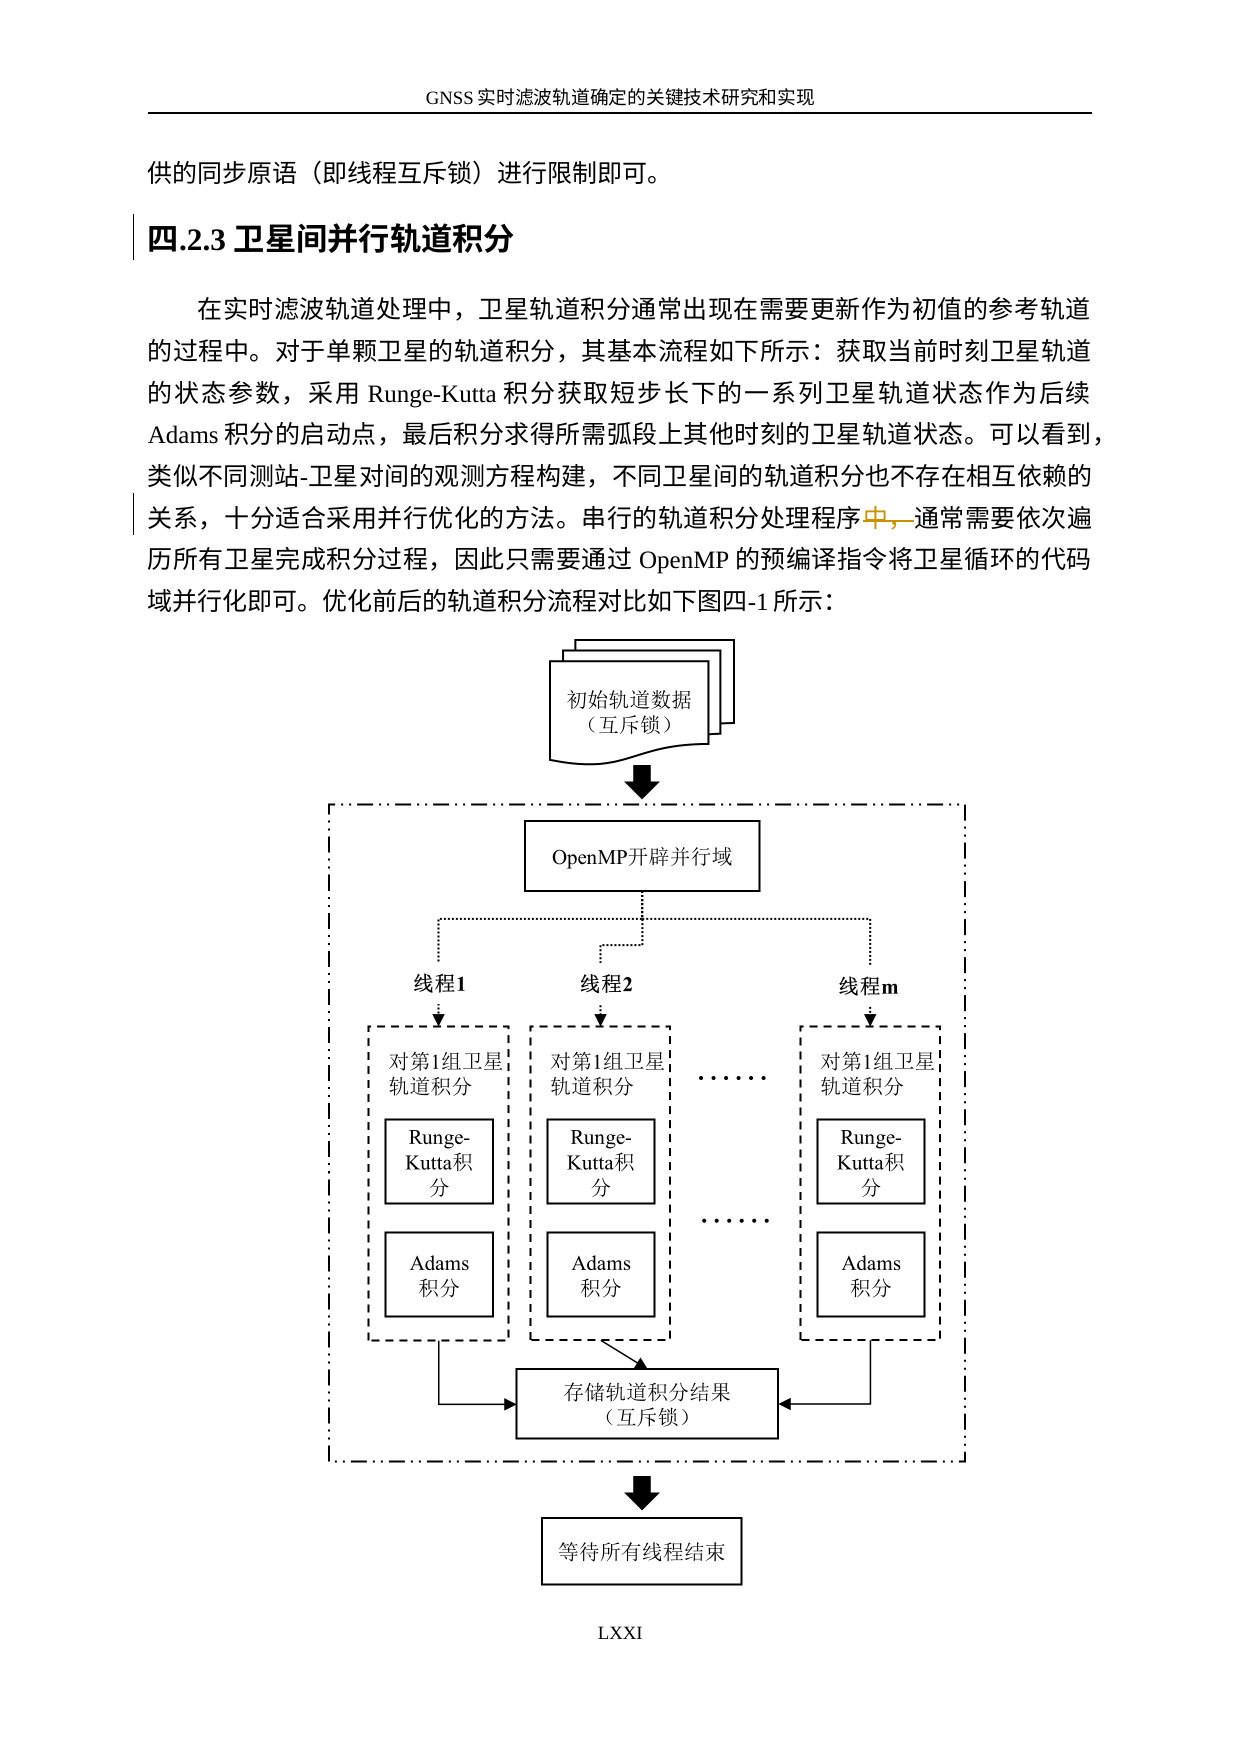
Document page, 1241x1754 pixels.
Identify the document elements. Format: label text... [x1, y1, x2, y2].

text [148, 148, 1092, 189]
text 卫星间并行轨道积分 [148, 214, 1092, 259]
picture [300, 624, 990, 1599]
text 在实时滤波轨道处理中，卫星轨道积分通常出现在需要更新作为初值的参考轨道的过程中。对于单颗卫星的轨道积分，其基本流程如下所示：获取当前时刻卫星轨道的状态参数，采用Runge-Kutta积分获取短步长下的一系列卫星轨道状态作为后续Adams积分的启动点，最后积分求得所需弧段上其他时刻的卫星轨道状态。可以看到，类似不同测站-卫星对间的观测方程构建，不同卫星间的轨道积分也不存在相互依赖的关系，十分适合采用并行优化的方法。串行的轨道积分处理程序通常需要依次遍历所有卫星完成积分过程，因此只需要通过OpenMP的预编译指令将卫星循环的代码域并行化即可。优化前后的轨道积分流程对比如下图4-8所示： [148, 284, 1092, 618]
